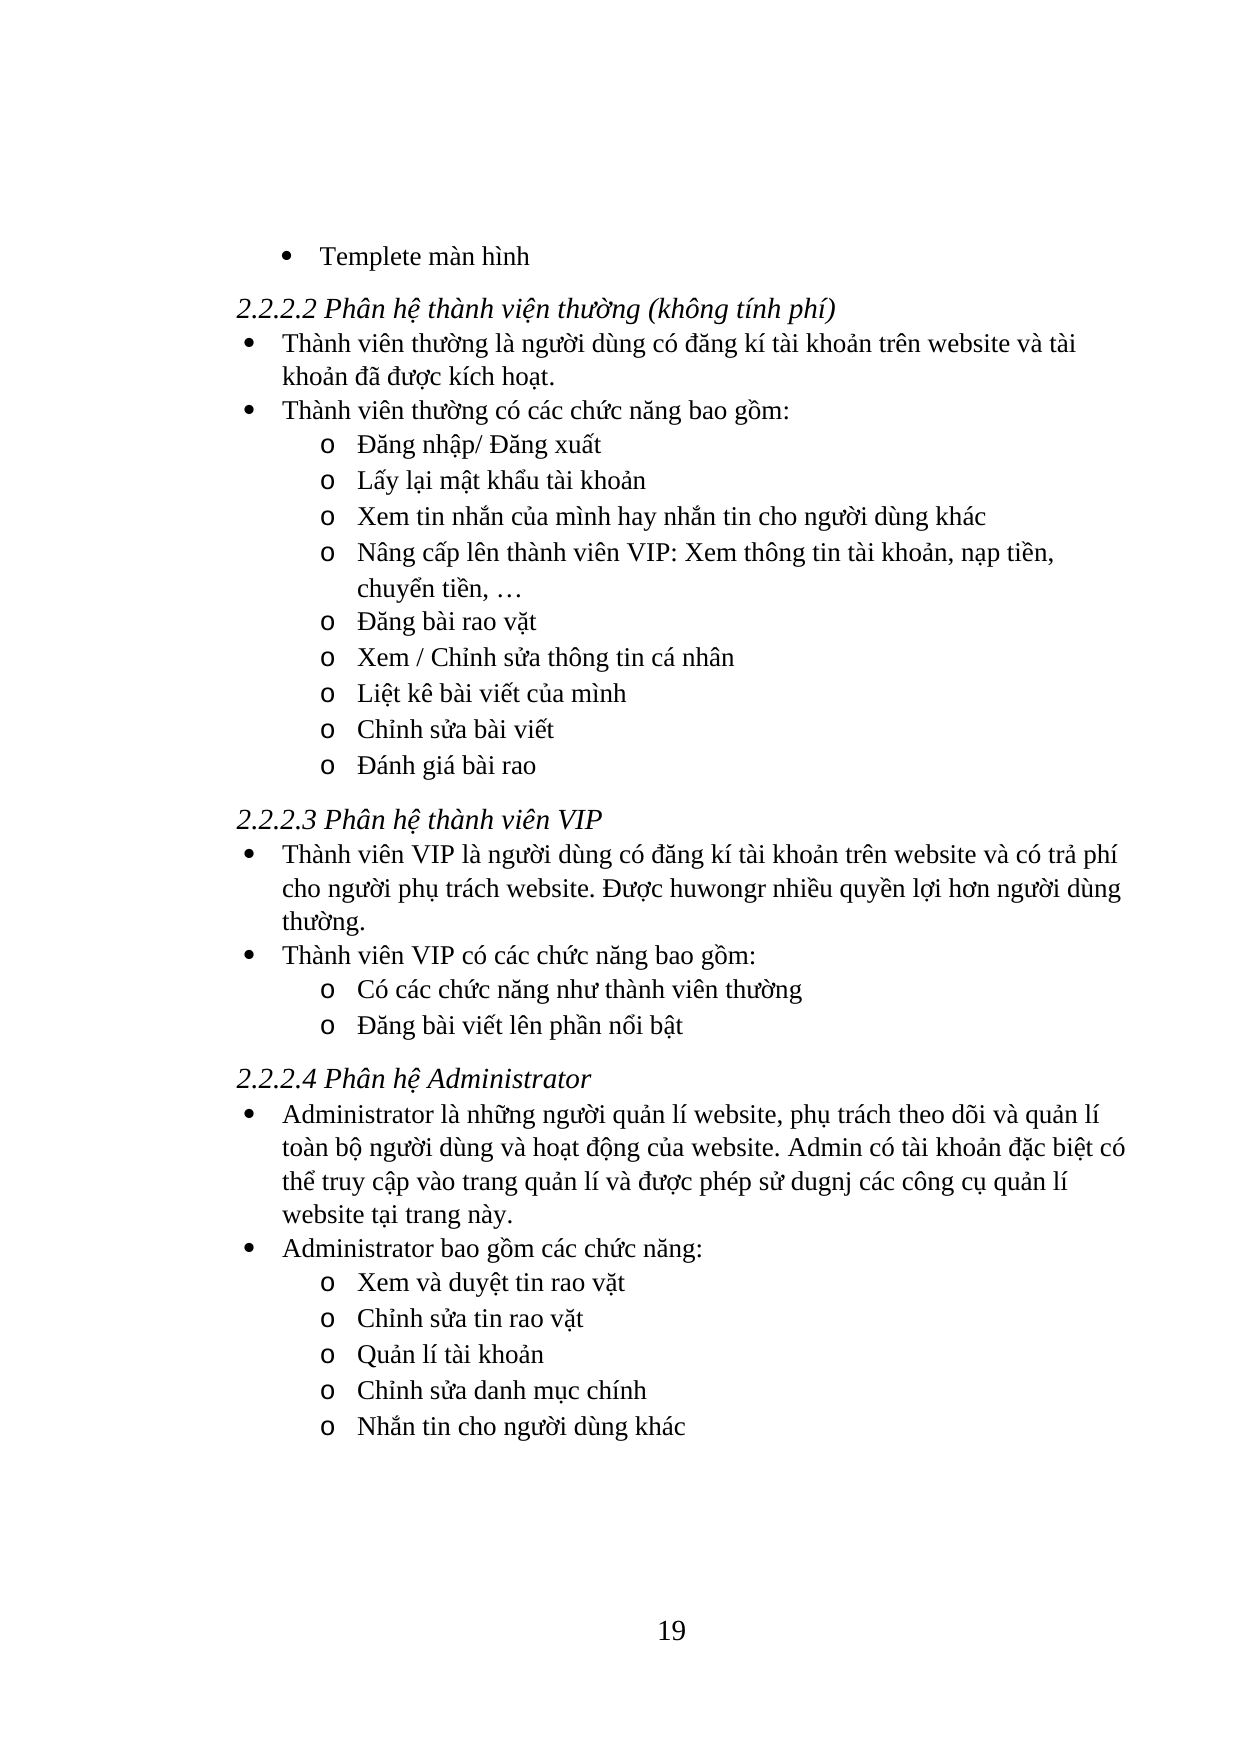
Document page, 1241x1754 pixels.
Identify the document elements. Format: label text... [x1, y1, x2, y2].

list Chỉnh sửa tin rao vặt [319, 1302, 1126, 1335]
list Lấy lại mật khẩu tài khoản [319, 464, 1126, 497]
subtitle 2.2.2.4 Phân hệ Administrator [207, 1062, 1126, 1095]
list Administrator bao gồm các chức năng: [244, 1232, 1126, 1263]
list Thành viên thường là người dùng có đăng kí tài khoản trên website và tài khoản đã được kích hoạt. [244, 327, 1126, 392]
list Nhắn tin cho người dùng khác [319, 1410, 1126, 1443]
list Liệt kê bài viết của mình [319, 677, 1126, 711]
list Quản lí tài khoản [319, 1338, 1126, 1371]
list Đăng bài rao vặt [319, 605, 1126, 639]
list Chỉnh sửa danh mục chính [319, 1374, 1126, 1407]
list Chỉnh sửa bài viết [319, 713, 1126, 747]
list Đăng nhập/ Đăng xuất [319, 428, 1126, 461]
list Thành viên VIP có các chức năng bao gồm: [244, 939, 1126, 970]
list Xem và duyệt tin rao vặt [319, 1266, 1126, 1299]
list Xem tin nhắn của mình hay nhắn tin cho người dùng khác [319, 500, 1126, 533]
list Đánh giá bài rao [319, 749, 1126, 783]
list Có các chức năng như thành viên thường [319, 973, 1126, 1006]
subtitle 2.2.2.3 Phân hệ thành viên VIP [207, 802, 1126, 836]
list Thành viên thường có các chức năng bao gồm: [244, 394, 1126, 425]
list Administrator là những người quản lí website, phụ trách theo dõi và quản lí toàn bộ người dùng và hoạt động của website. Admin có tài khoản đặc biệt có thể truy cập vào trang quản lí và được phép sử dugnj các công cụ quản lí website tại trang này. [244, 1098, 1126, 1229]
list Templete màn hình [282, 240, 1126, 272]
list Thành viên VIP là người dùng có đăng kí tài khoản trên website và có trả phí cho người phụ trách website. Được huwongr nhiều quyền lợi hơn người dùng thường. [244, 838, 1126, 937]
list Nâng cấp lên thành viên VIP: Xem thông tin tài khoản, nạp tiền, chuyển tiền, … [319, 536, 1126, 603]
list Đăng bài viết lên phần nổi bật [319, 1009, 1126, 1042]
list Xem / Chỉnh sửa thông tin cá nhân [319, 641, 1126, 675]
subtitle 2.2.2.2 Phân hệ thành viện thường (không tính phí) [207, 291, 1126, 324]
